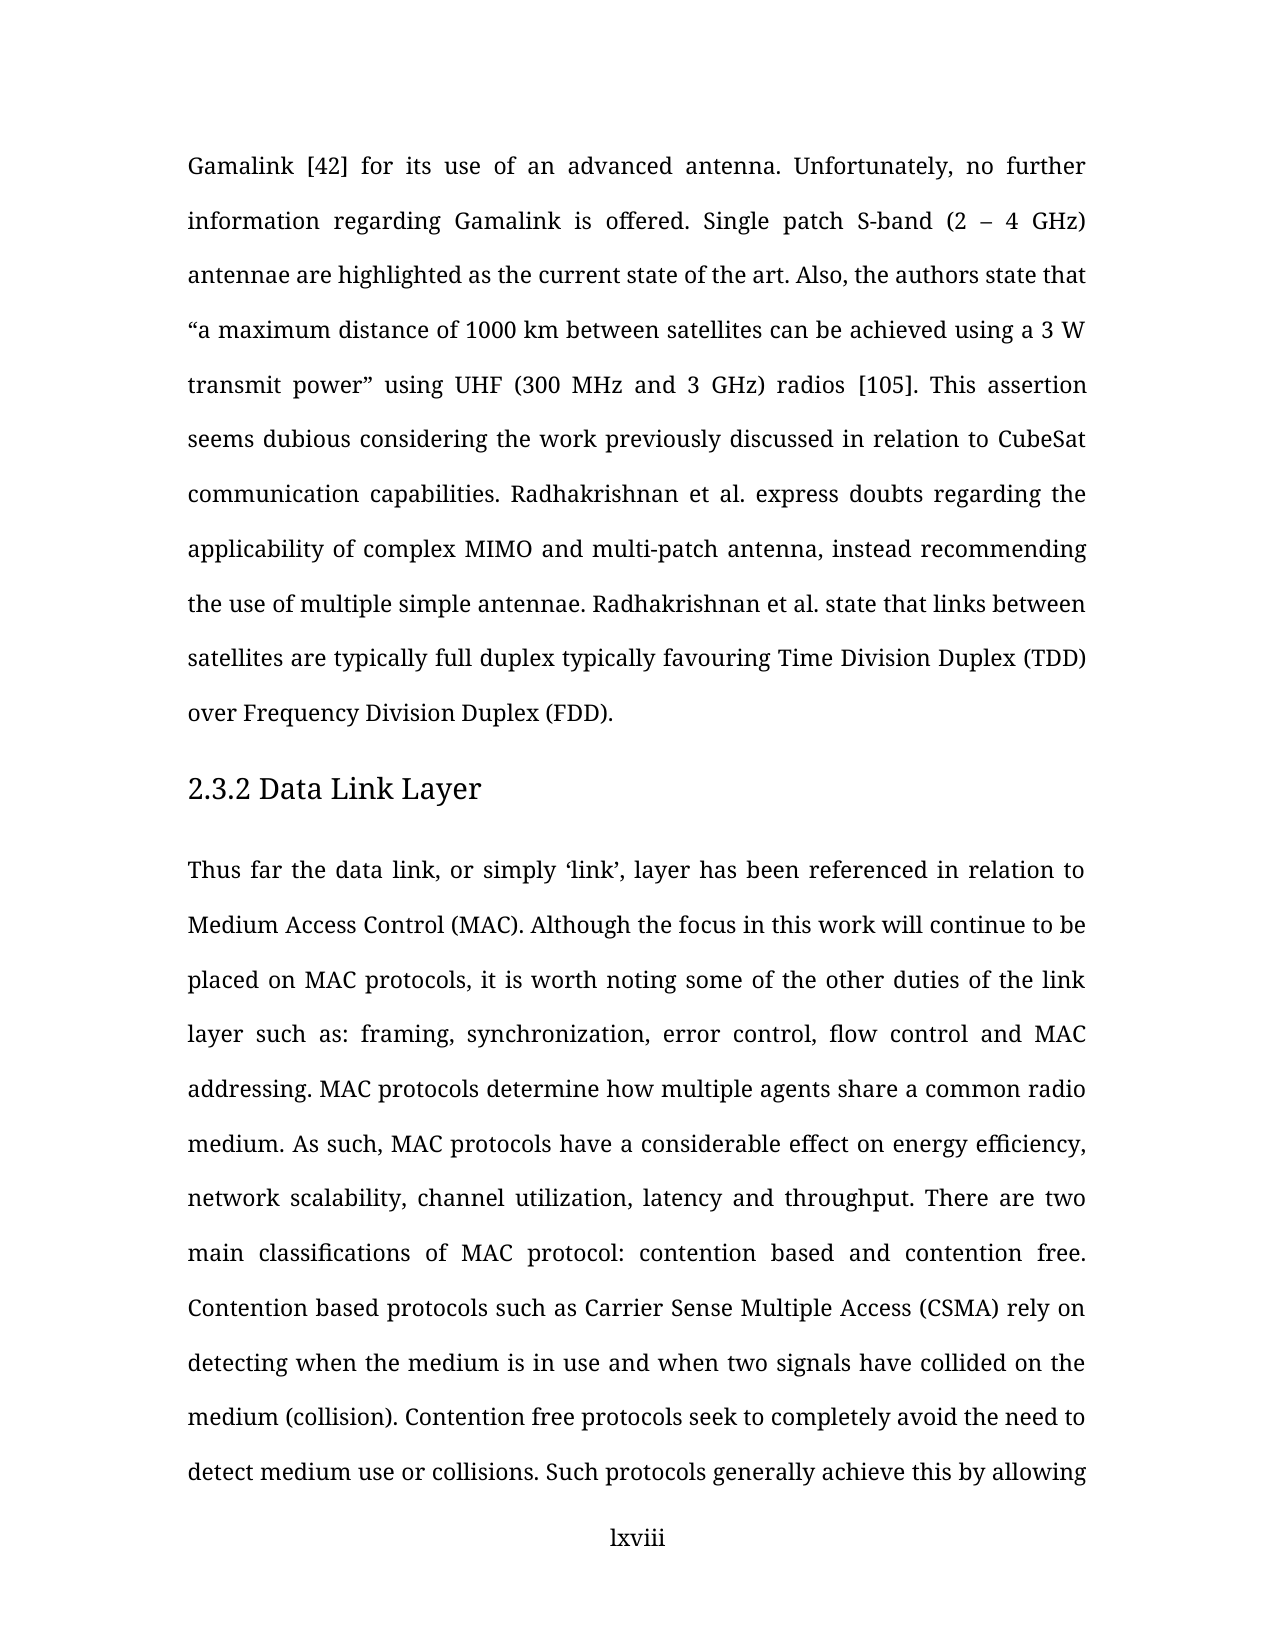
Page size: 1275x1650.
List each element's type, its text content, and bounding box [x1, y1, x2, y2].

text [187, 854, 1087, 1487]
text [187, 150, 1087, 728]
subtitle Data Link Layer [187, 768, 1087, 808]
